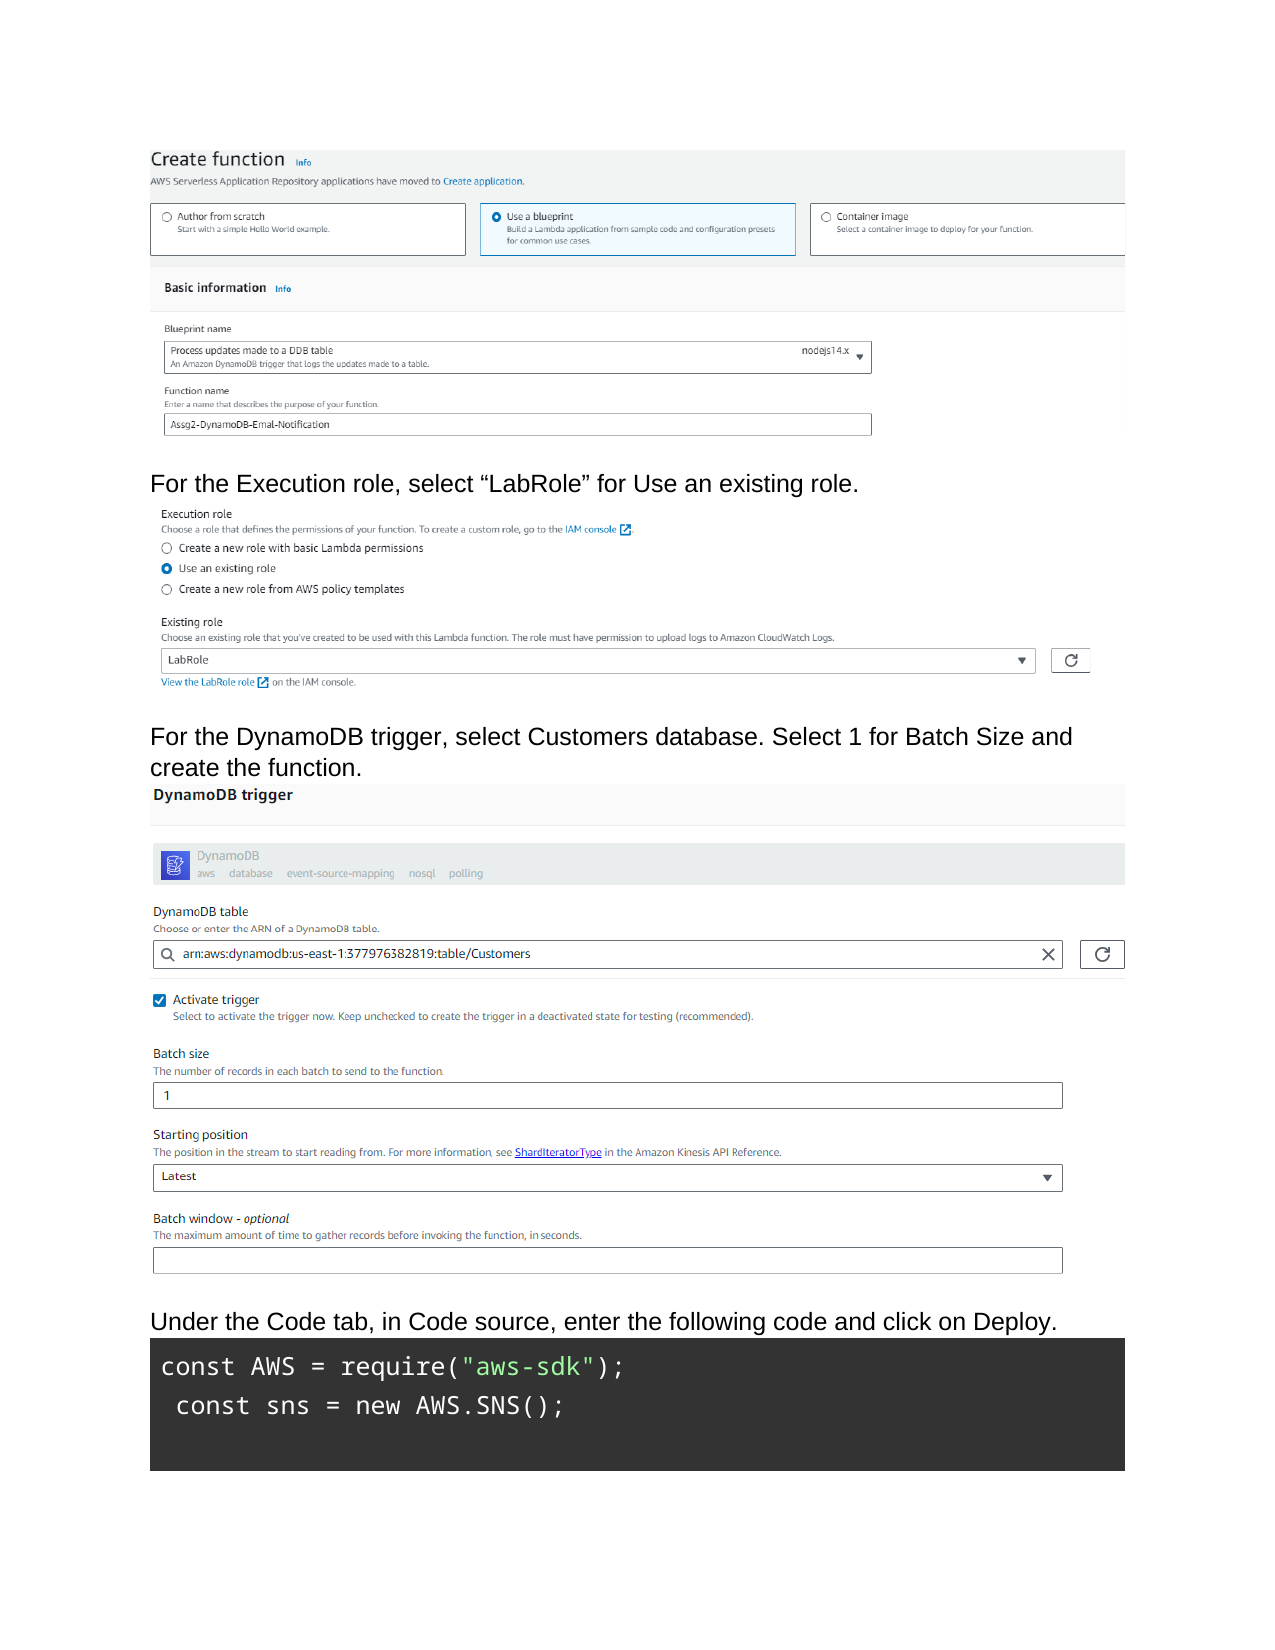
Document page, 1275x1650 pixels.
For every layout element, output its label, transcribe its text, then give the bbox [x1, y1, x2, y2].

picture [150, 499, 1091, 690]
text For the Execution role, select “LabRole” for Use an existing role. [150, 468, 1125, 497]
picture [150, 784, 1125, 1274]
text For the DynamoDB trigger, select Customers database. Select 1 for Batch Size and create the function. [150, 722, 1125, 782]
picture [150, 150, 1125, 436]
text Under the Code tab, in Code source, enter the following code and click on Deploy. [150, 1307, 1125, 1336]
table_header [150, 1338, 1125, 1471]
